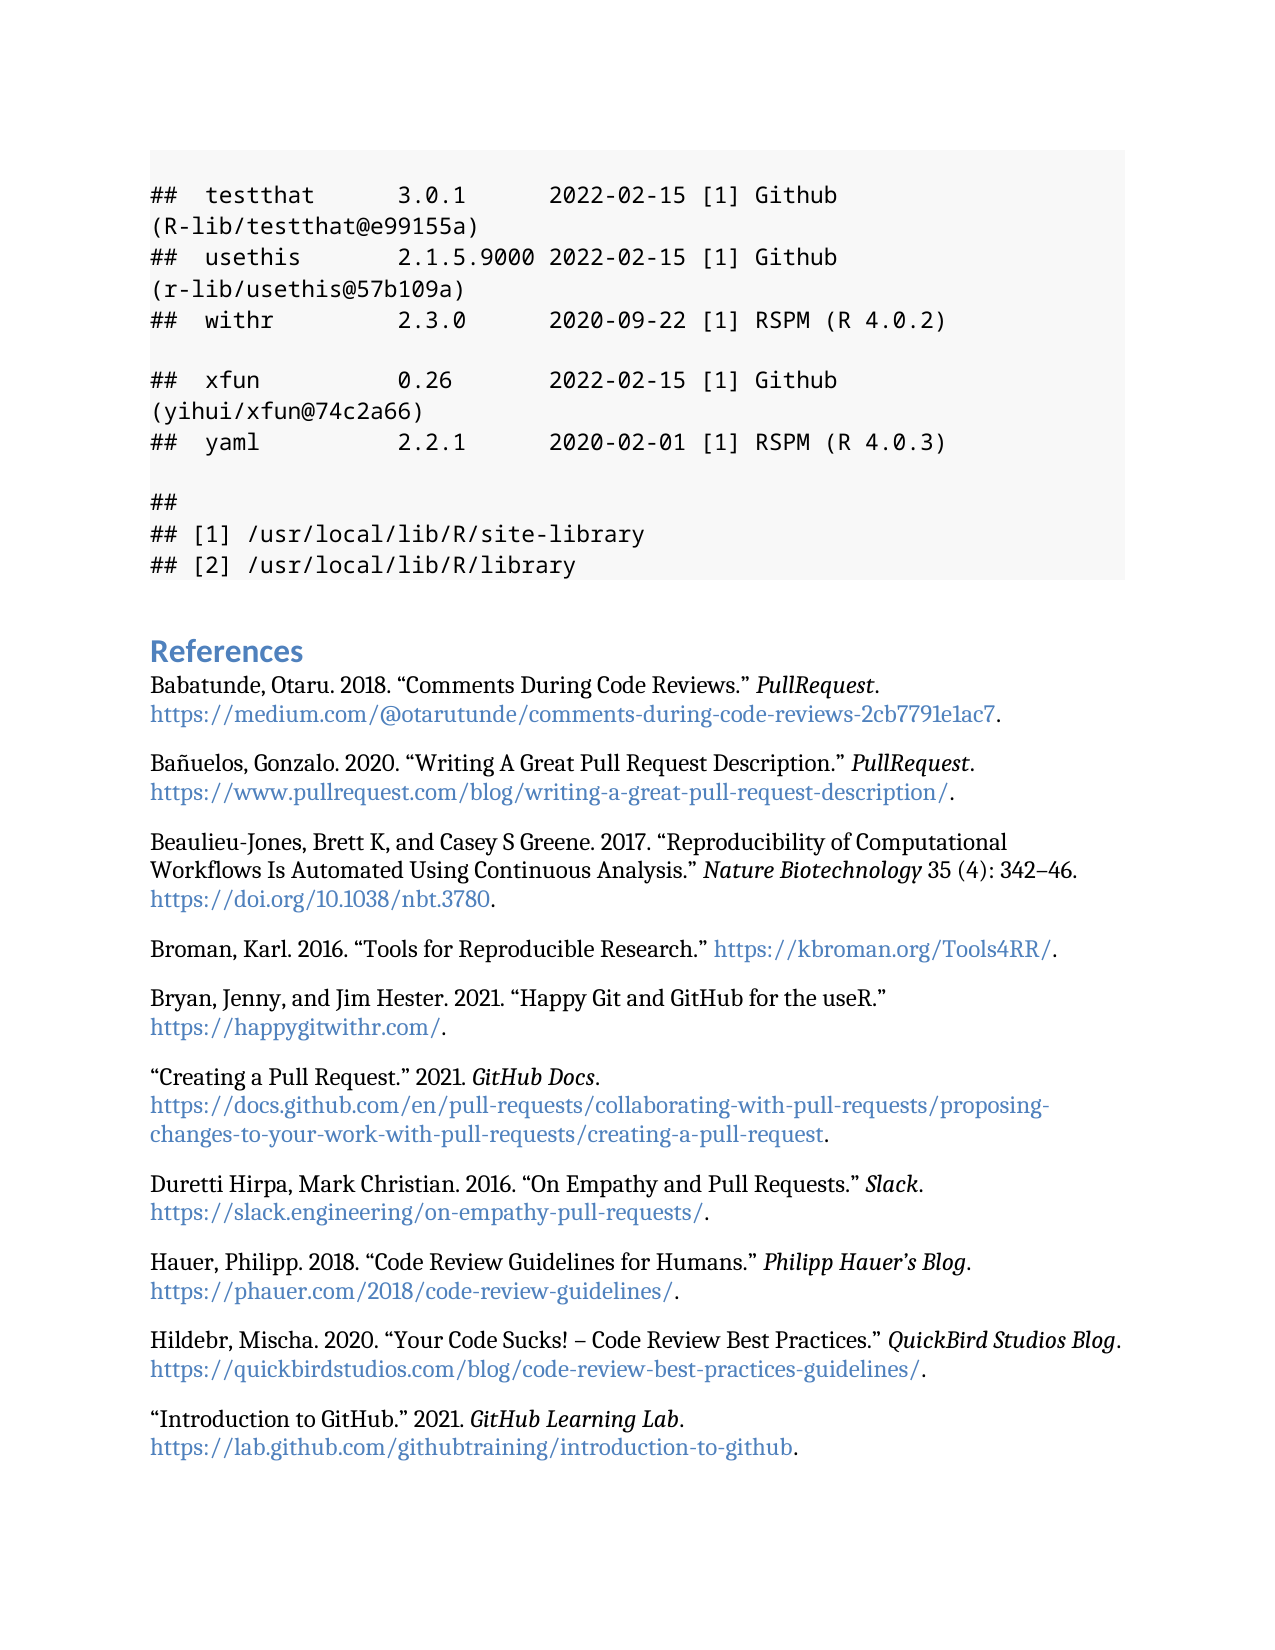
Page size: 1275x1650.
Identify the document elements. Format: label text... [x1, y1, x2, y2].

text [150, 150, 1125, 580]
text Bañuelos, Gonzalo. 2020. “Writing A Great Pull Request Description.” PullRequest. https://www.pullrequest.com/blog/writing-a-great-pull-request-description/. [150, 749, 1125, 807]
text Babatunde, Otaru. 2018. “Comments During Code Reviews.” PullRequest. https://medium.com/@otarutunde/comments-during-code-reviews-2cb7791e1ac7. [150, 671, 1125, 728]
text Beaulieu-Jones, Brett K, and Casey S Greene. 2017. “Reproducibility of Computational Workflows Is Automated Using Continuous Analysis.” Nature Biotechnology 35 (4): 342–46. https://doi.org/10.1038/nbt.3780. [150, 827, 1125, 914]
text “Creating a Pull Request.” 2021. GitHub Docs. https://docs.github.com/en/pull-requests/collaborating-with-pull-requests/proposing-changes-to-your-work-with-pull-requests/creating-a-pull-request. [150, 1062, 1125, 1149]
text Bryan, Jenny, and Jim Hester. 2021. “Happy Git and GitHub for the useR.” https://happygitwithr.com/. [150, 984, 1125, 1042]
text “Introduction to GitHub.” 2021. GitHub Learning Lab. https://lab.github.com/githubtraining/introduction-to-github. [150, 1404, 1125, 1462]
text Hildebr, Mischa. 2020. “Your Code Sucks! – Code Review Best Practices.” QuickBird Studios Blog. https://quickbirdstudios.com/blog/code-review-best-practices-guidelines/. [150, 1326, 1125, 1384]
text Hauer, Philipp. 2018. “Code Review Guidelines for Humans.” Philipp Hauer’s Blog. https://phauer.com/2018/code-review-guidelines/. [150, 1248, 1125, 1305]
subtitle References [150, 630, 1125, 671]
text Broman, Karl. 2016. “Tools for Reproducible Research.” https://kbroman.org/Tools4RR/. [150, 934, 1125, 963]
text Duretti Hirpa, Mark Christian. 2016. “On Empathy and Pull Requests.” Slack. https://slack.engineering/on-empathy-pull-requests/. [150, 1169, 1125, 1227]
